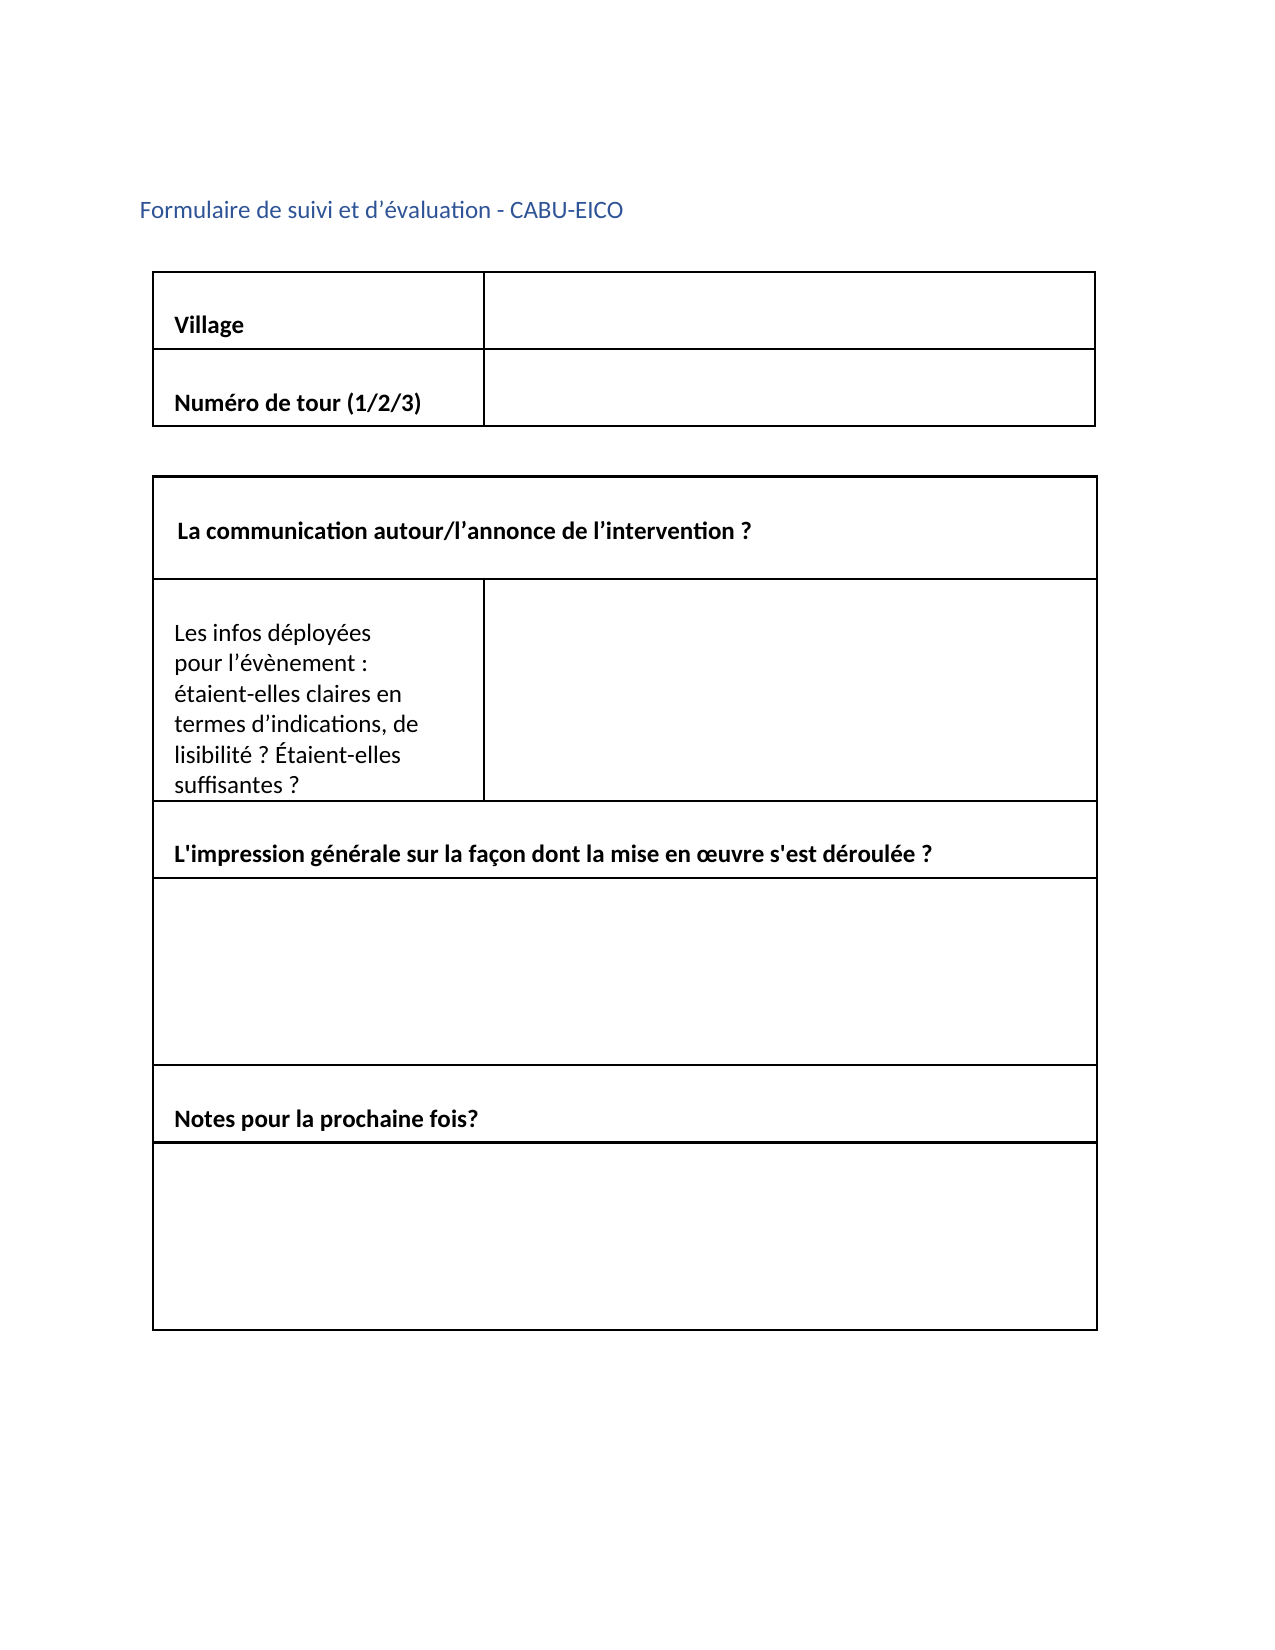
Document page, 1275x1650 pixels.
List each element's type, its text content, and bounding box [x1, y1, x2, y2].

table_header Village [154, 273, 483, 348]
table_cell L'impression générale sur la façon dont la mise en œuvre s'est déroulée ? [154, 802, 1096, 877]
subtitle Formulaire de suivi et d’évaluation - CABU-EICO [139, 194, 1177, 224]
table_cell [485, 580, 1096, 800]
table_cell [154, 1144, 1096, 1329]
table_cell [485, 350, 1094, 425]
table_header La communication autour/l’annonce de l’intervention ? [154, 478, 1096, 577]
table_cell Les infos déployées pour l’évènement : étaient-elles claires en termes d’indications, de lisibilité ? Étaient-elles suffisantes ? [154, 580, 483, 800]
table_cell [154, 879, 1096, 1064]
table_header [485, 273, 1094, 348]
table_cell Notes pour la prochaine fois? [154, 1066, 1096, 1141]
table_cell Numéro de tour (1/2/3) [154, 350, 483, 425]
